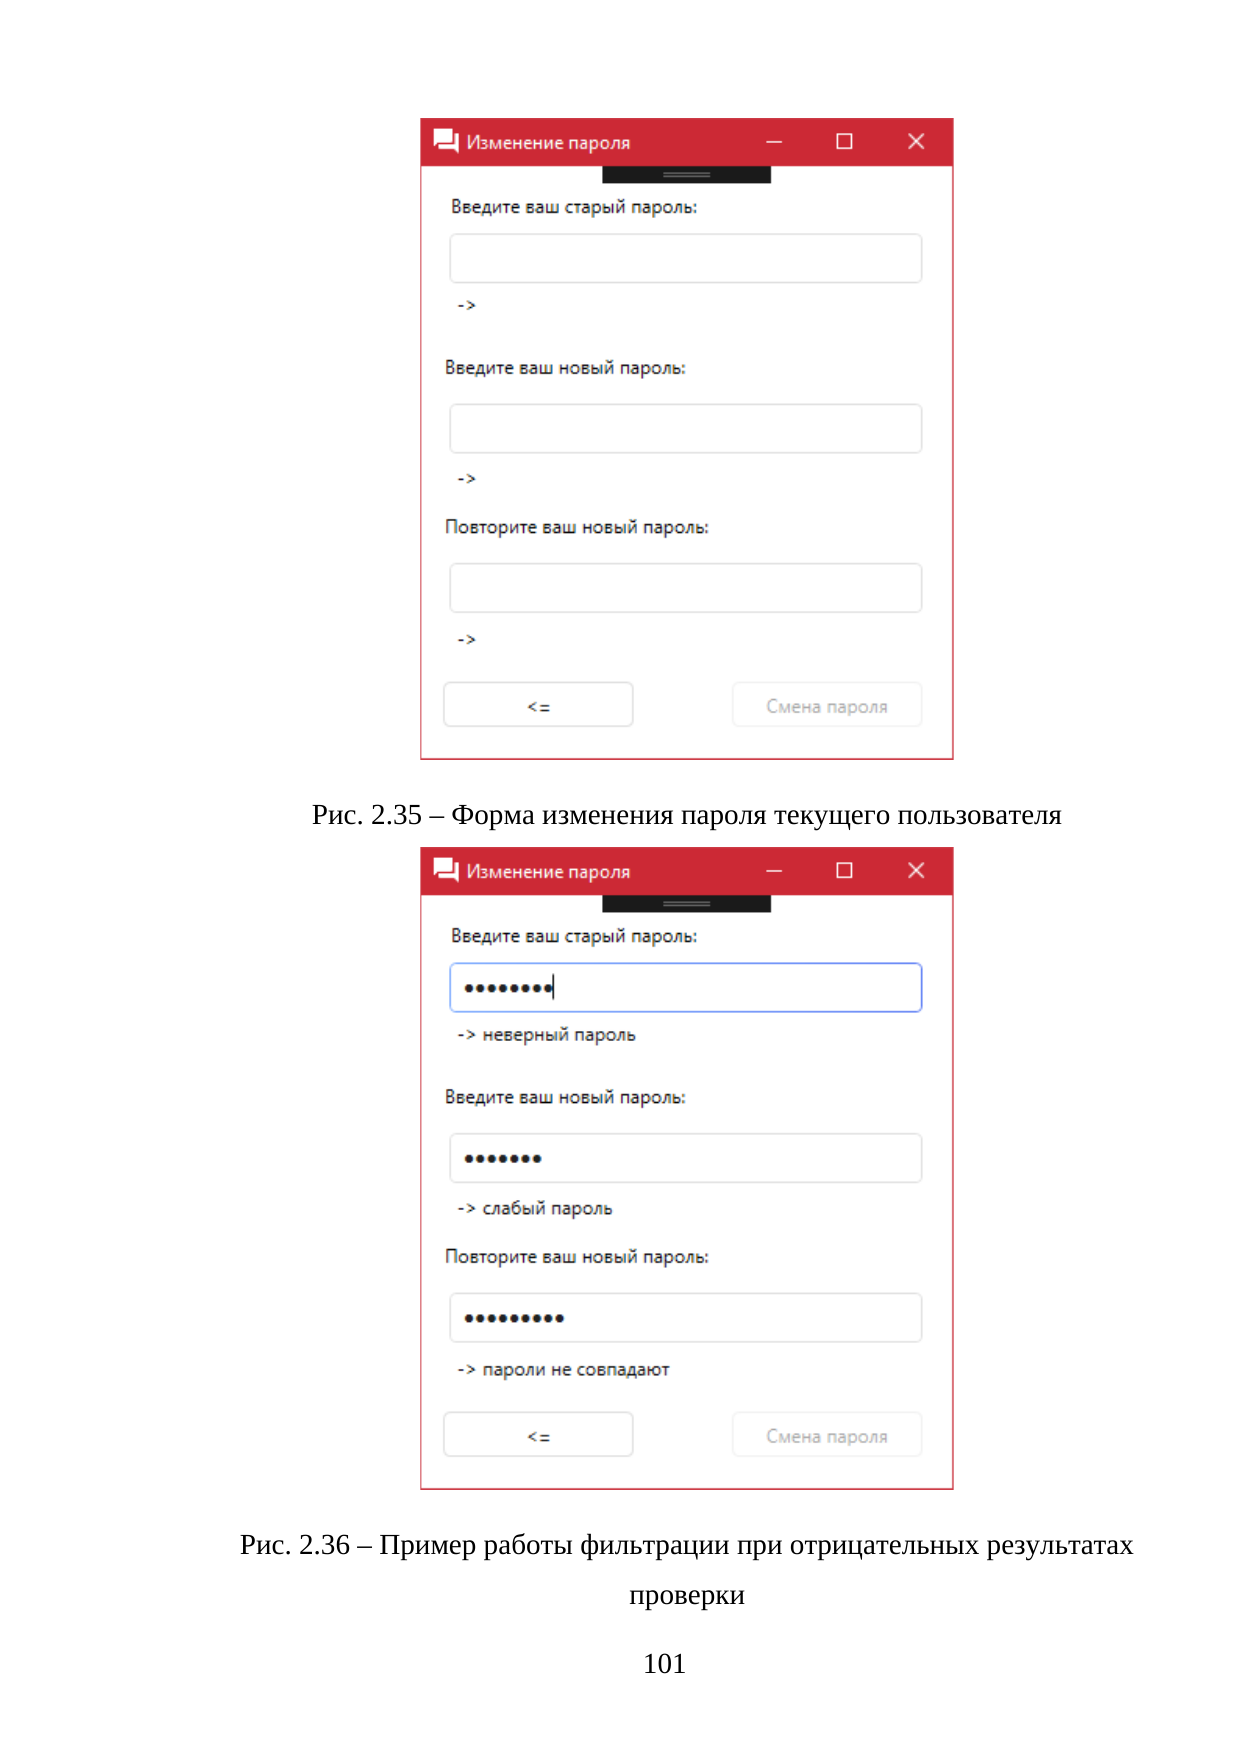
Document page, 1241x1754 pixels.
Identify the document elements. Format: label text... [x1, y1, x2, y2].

picture [420, 847, 954, 1490]
picture [420, 118, 954, 760]
text Рис. 2.36 – Пример работы фильтрации при отрицательных результатах проверки [222, 1527, 1152, 1611]
